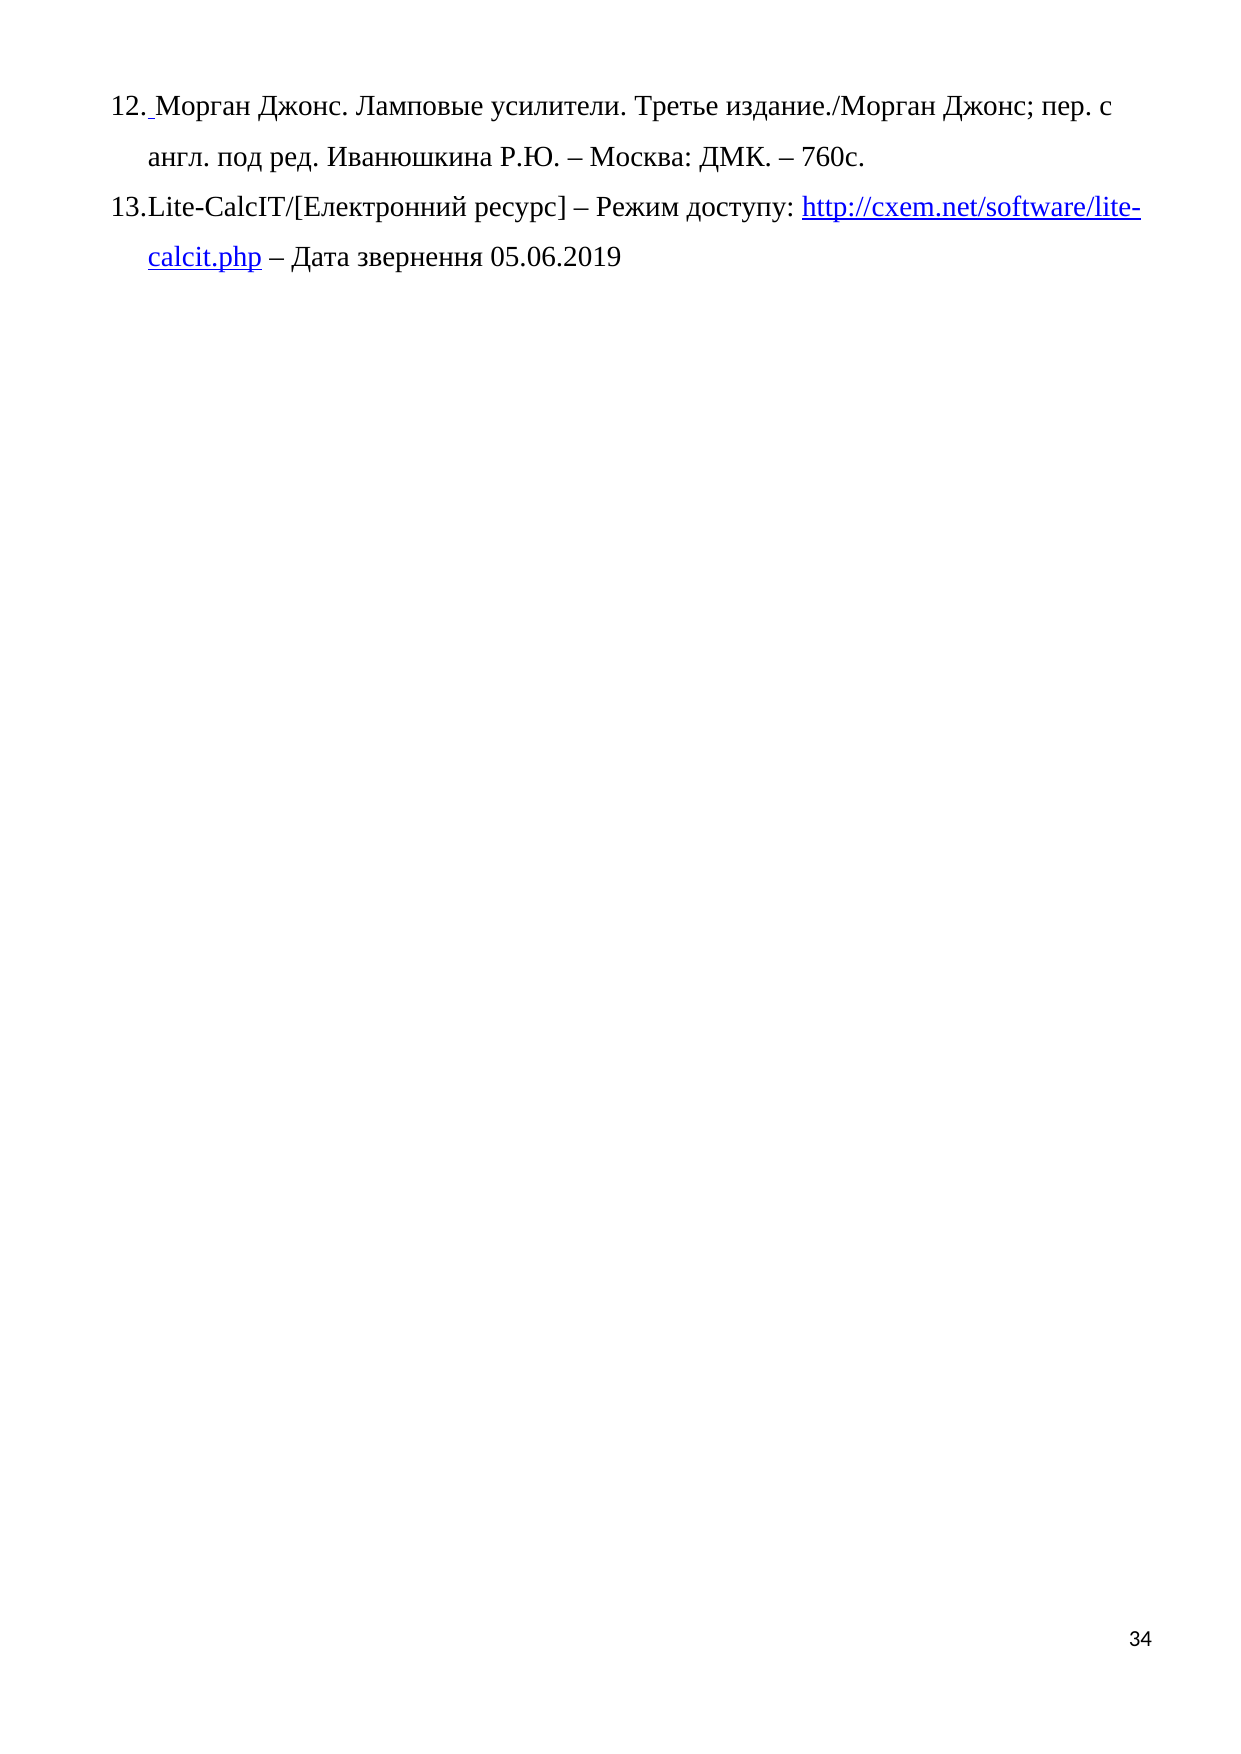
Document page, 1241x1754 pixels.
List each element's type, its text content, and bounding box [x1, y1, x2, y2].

list Морган Джонс. Ламповые усилители. Третье издание./Морган Джонс; пер. с англ. под ред. Иванюшкина Р.Ю. – Москва: ДМК. – 760с. [110, 88, 1152, 172]
list Lite-CalcIT/[Електронний ресурс] – Режим доступу: http://cxem.net/software/lite-calcit.php – Дата звернення 05.06.2019 [110, 189, 1152, 273]
